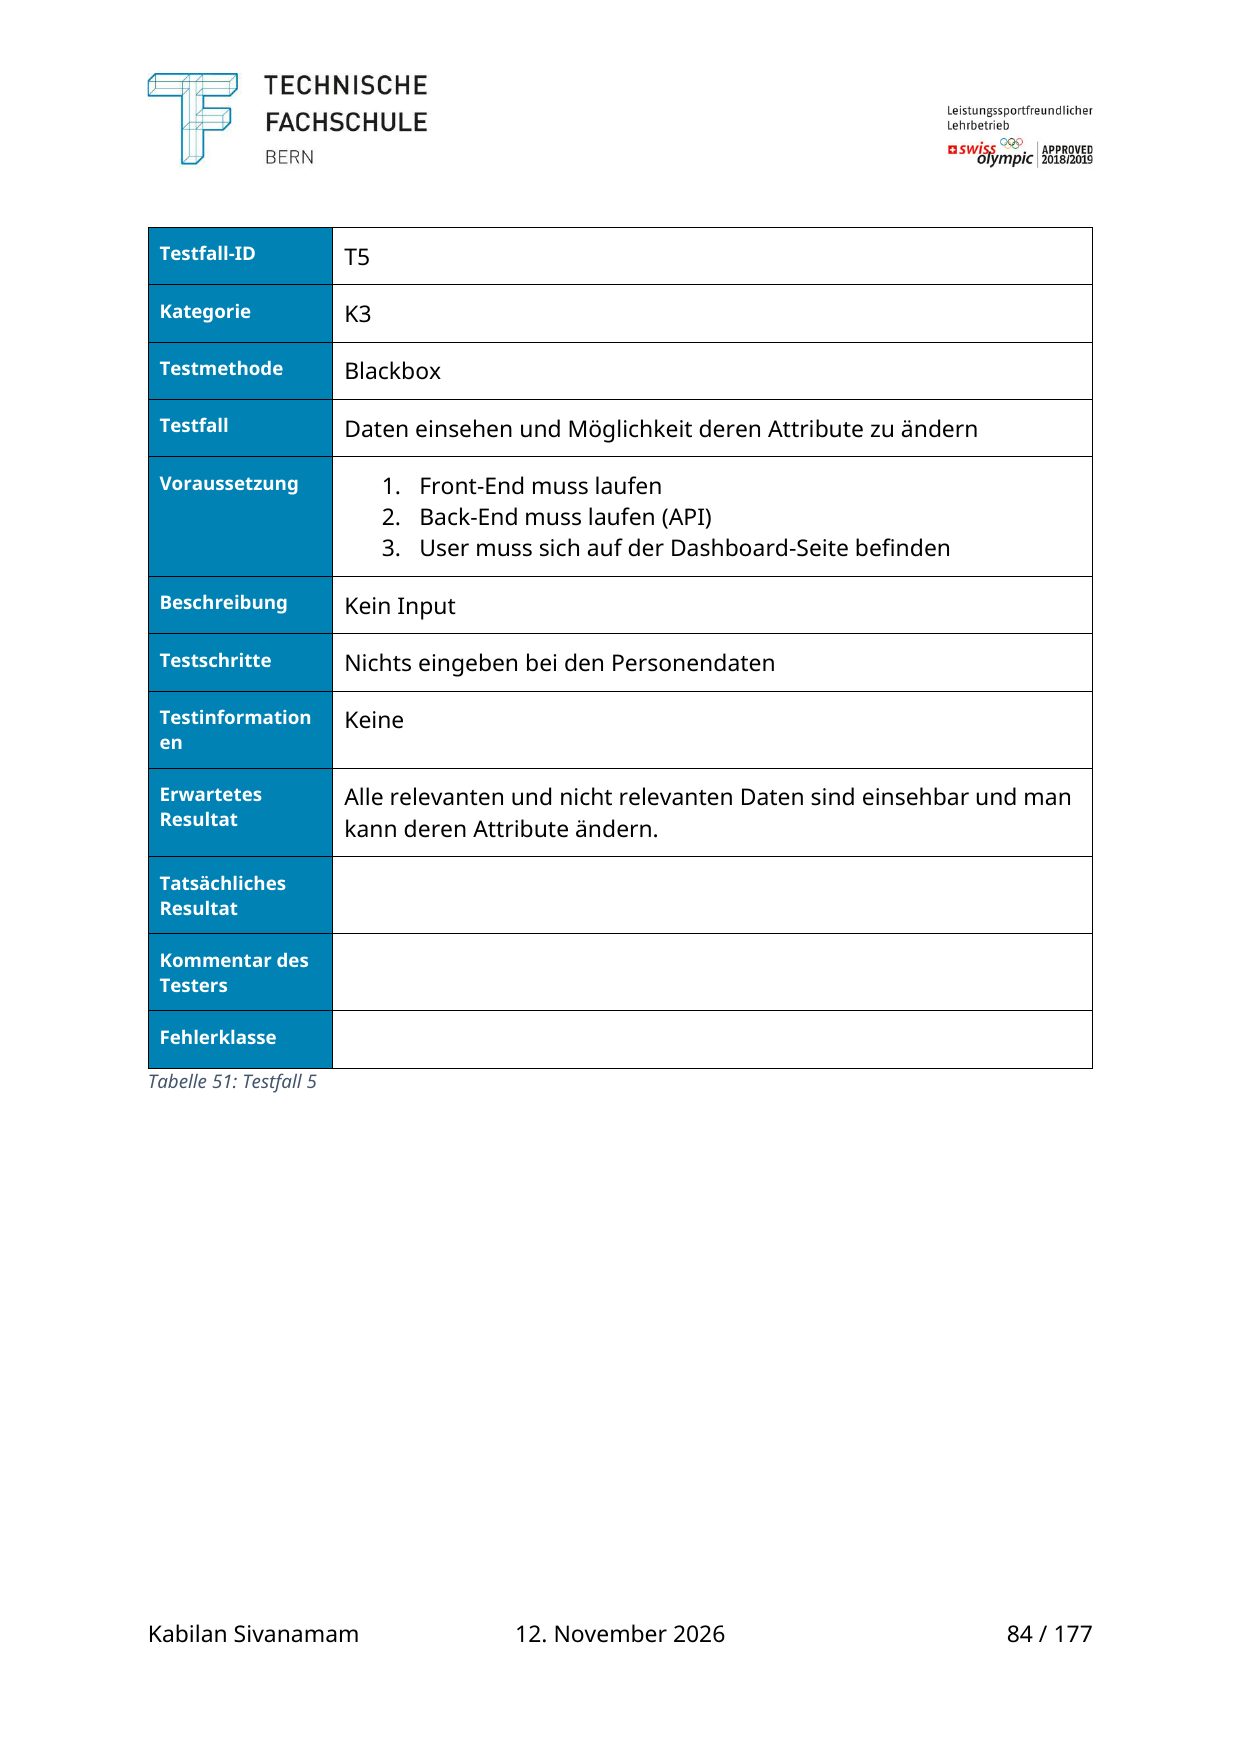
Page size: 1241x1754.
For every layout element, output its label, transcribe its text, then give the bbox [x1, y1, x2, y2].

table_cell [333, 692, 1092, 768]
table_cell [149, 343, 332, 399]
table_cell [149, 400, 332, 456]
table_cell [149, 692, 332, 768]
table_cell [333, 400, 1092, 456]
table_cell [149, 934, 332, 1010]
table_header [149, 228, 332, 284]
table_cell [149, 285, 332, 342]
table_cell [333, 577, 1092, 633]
picture [147, 73, 1093, 196]
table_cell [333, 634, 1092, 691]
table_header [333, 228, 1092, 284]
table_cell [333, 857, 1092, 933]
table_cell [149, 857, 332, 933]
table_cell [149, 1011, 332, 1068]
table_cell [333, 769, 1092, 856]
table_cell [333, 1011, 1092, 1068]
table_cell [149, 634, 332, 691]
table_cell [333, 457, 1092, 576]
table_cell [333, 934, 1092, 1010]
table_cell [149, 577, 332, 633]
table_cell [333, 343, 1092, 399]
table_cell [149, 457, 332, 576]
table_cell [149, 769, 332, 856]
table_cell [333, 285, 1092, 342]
